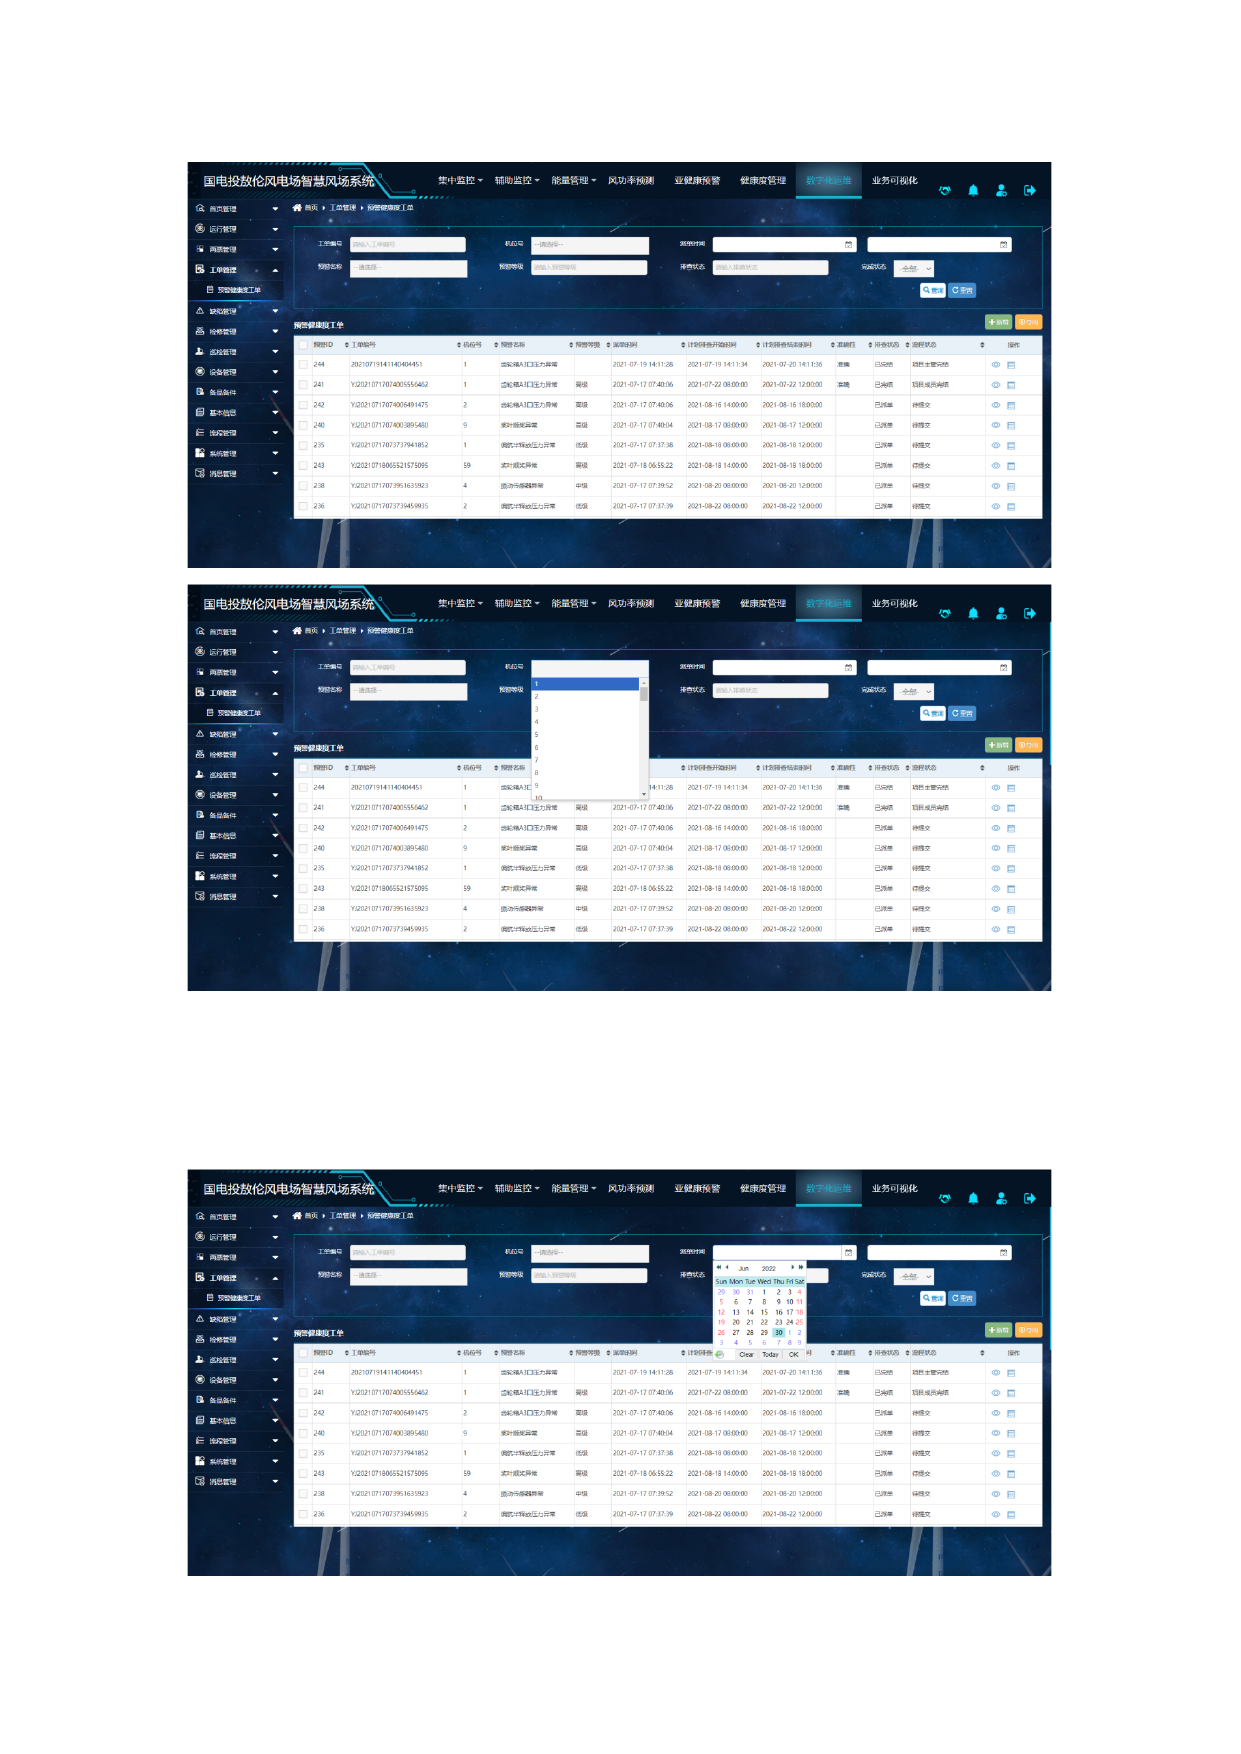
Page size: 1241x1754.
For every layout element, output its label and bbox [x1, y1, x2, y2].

picture [187, 1169, 1052, 1576]
picture [187, 584, 1052, 991]
picture [187, 162, 1052, 568]
